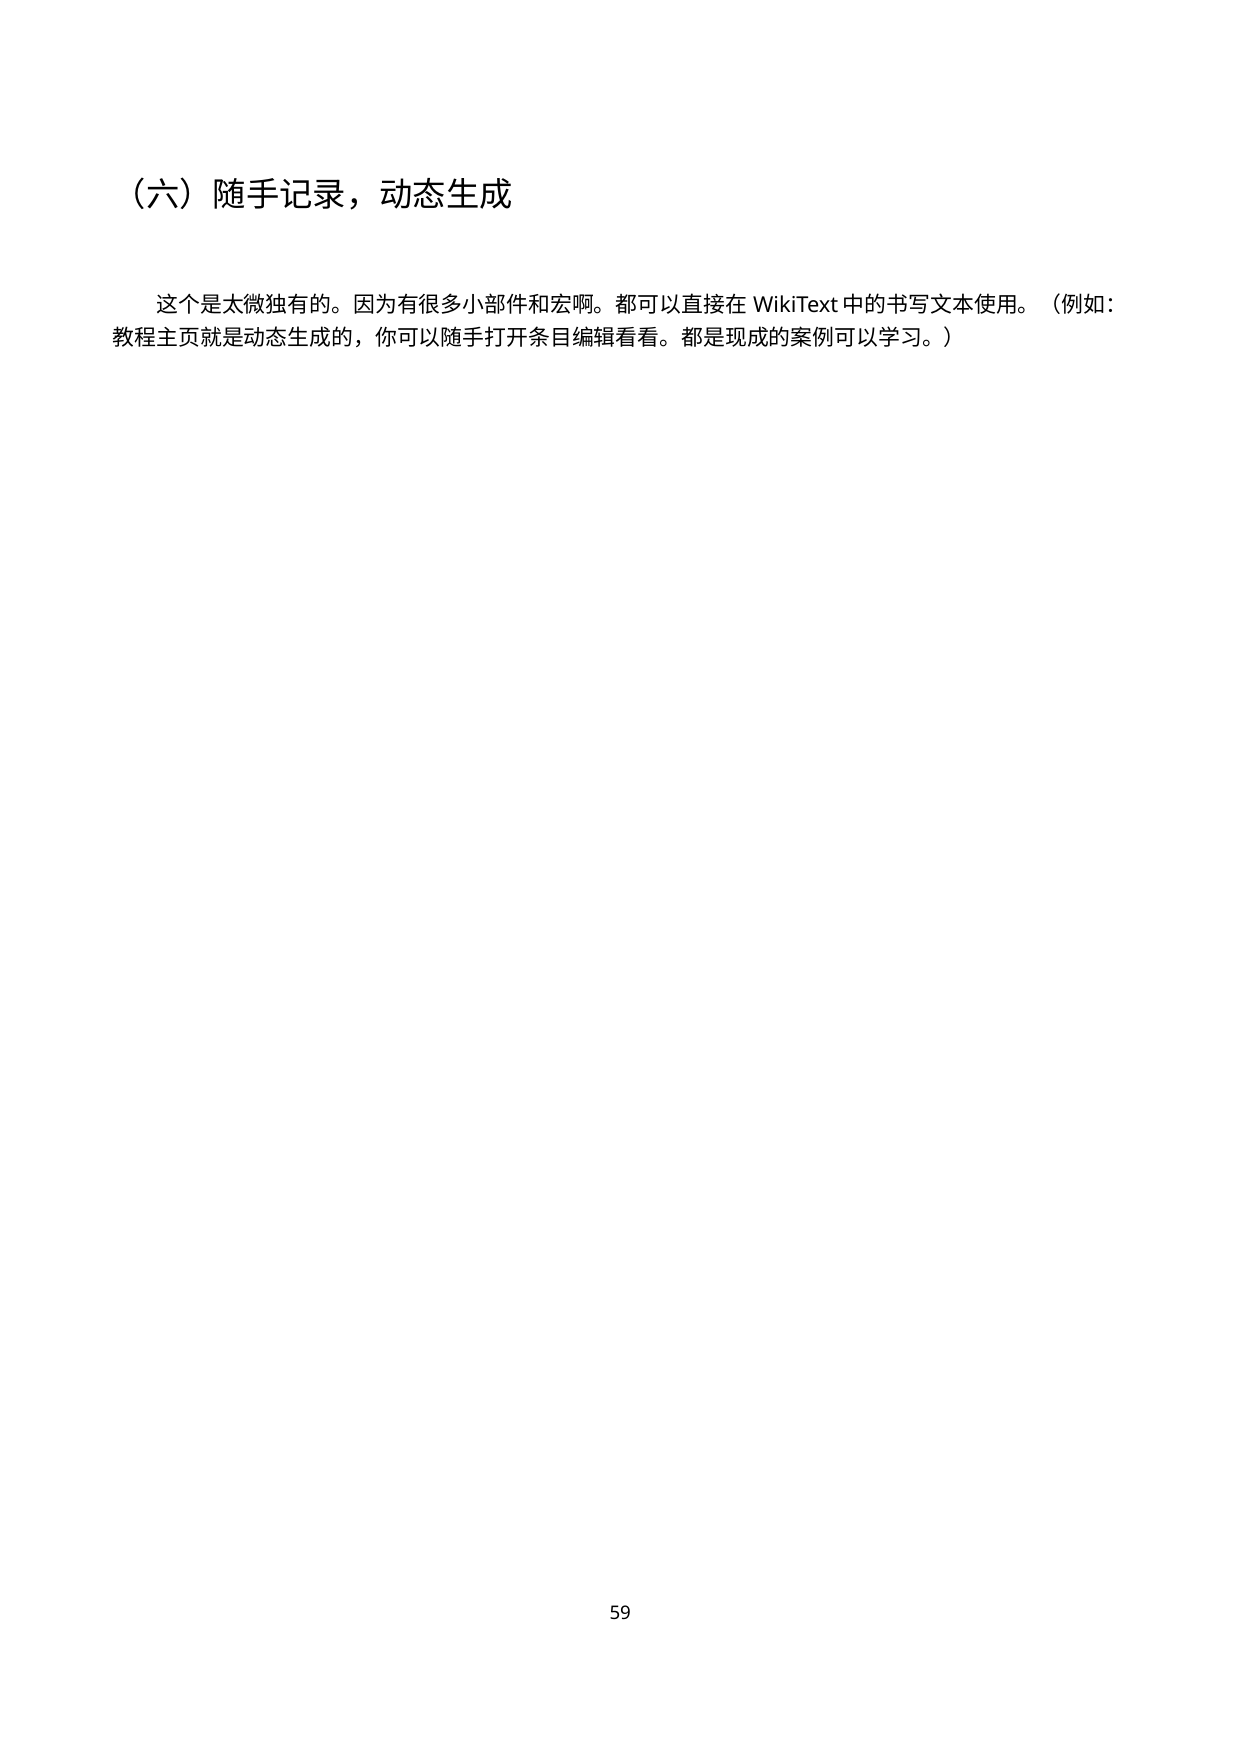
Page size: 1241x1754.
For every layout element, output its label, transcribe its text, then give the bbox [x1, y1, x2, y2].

text 这个是太微独有的。因为有很多小部件和宏啊。都可以直接在WikiText中的书写文本使用。（例如：教程主页就是动态生成的，你可以随手打开条目编辑看看。都是现成的案例可以学习。） [112, 287, 1128, 352]
subtitle （六）随手记录，动态生成 [112, 160, 1128, 225]
